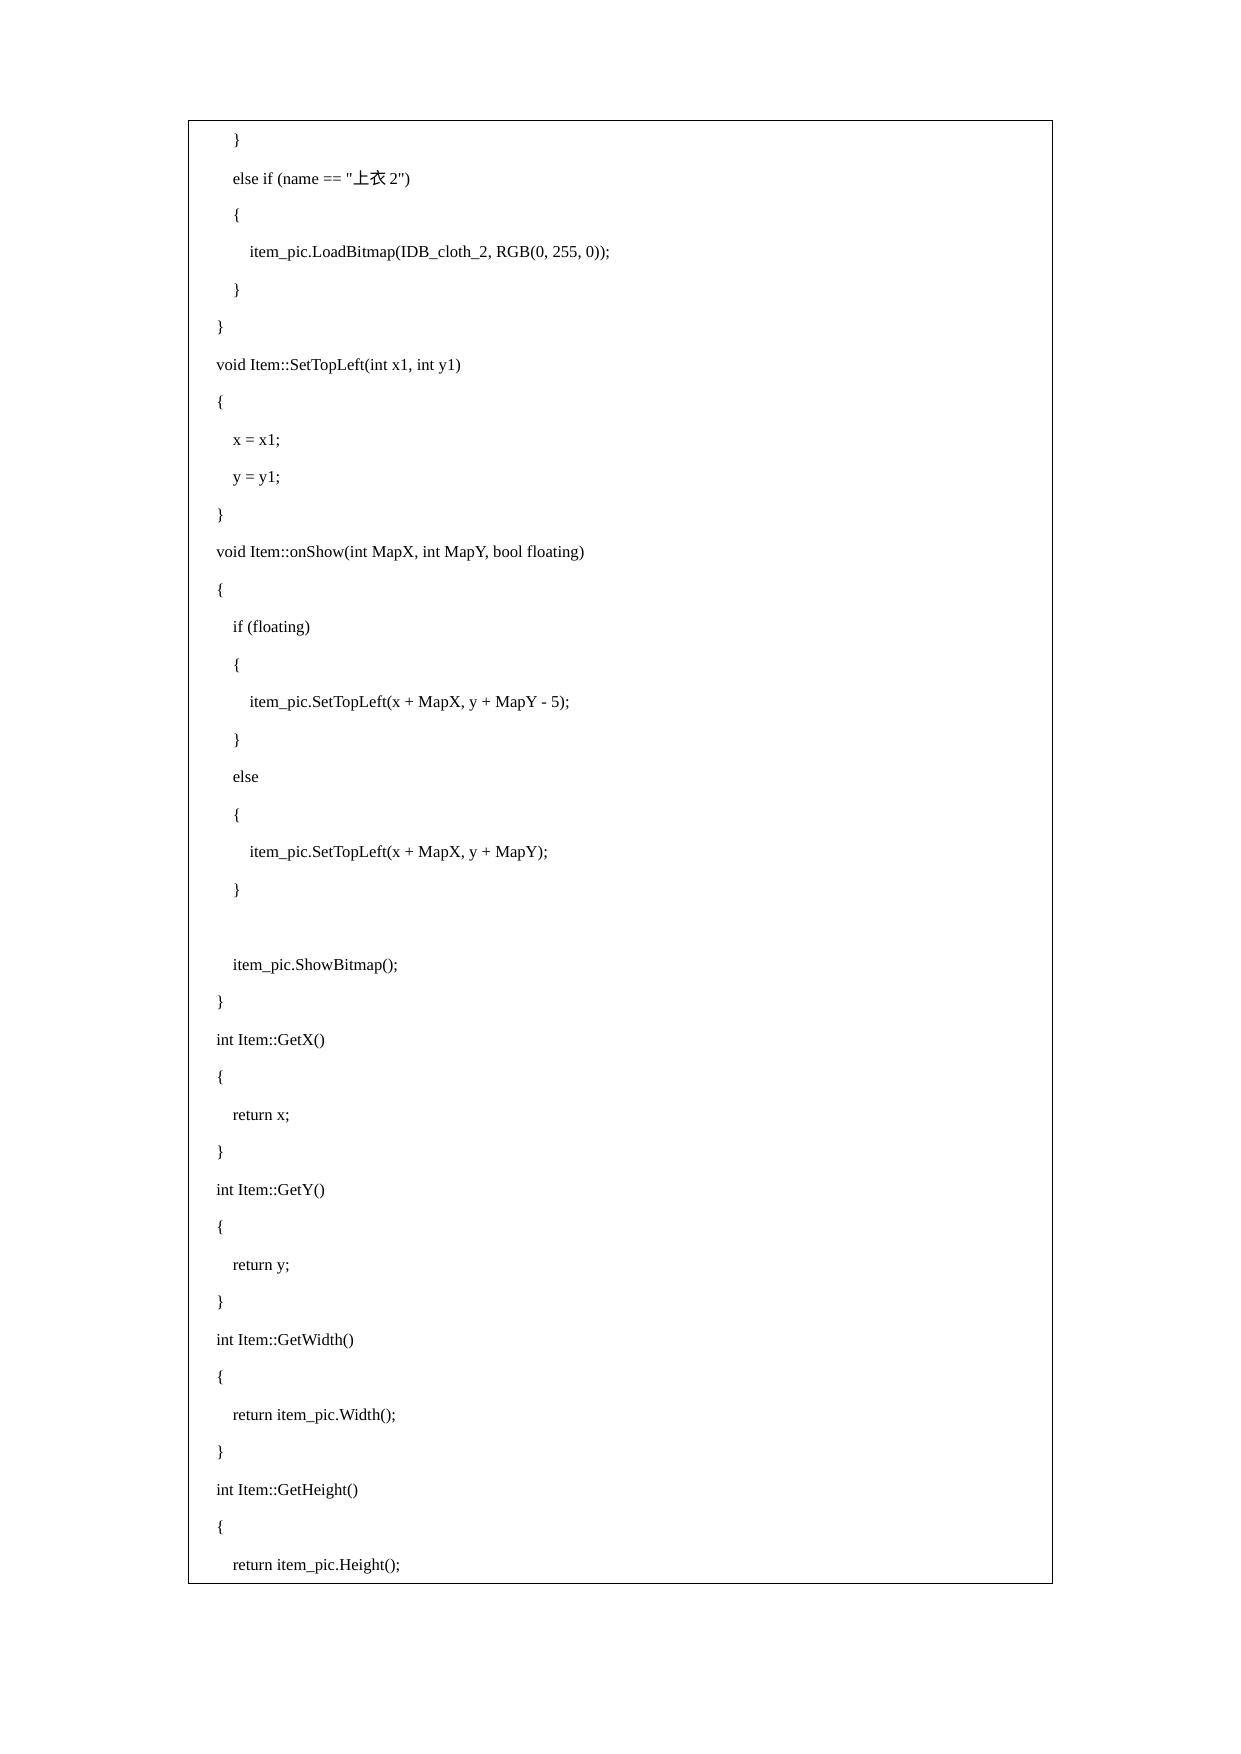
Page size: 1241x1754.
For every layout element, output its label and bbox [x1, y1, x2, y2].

table_cell [189, 121, 1052, 1583]
